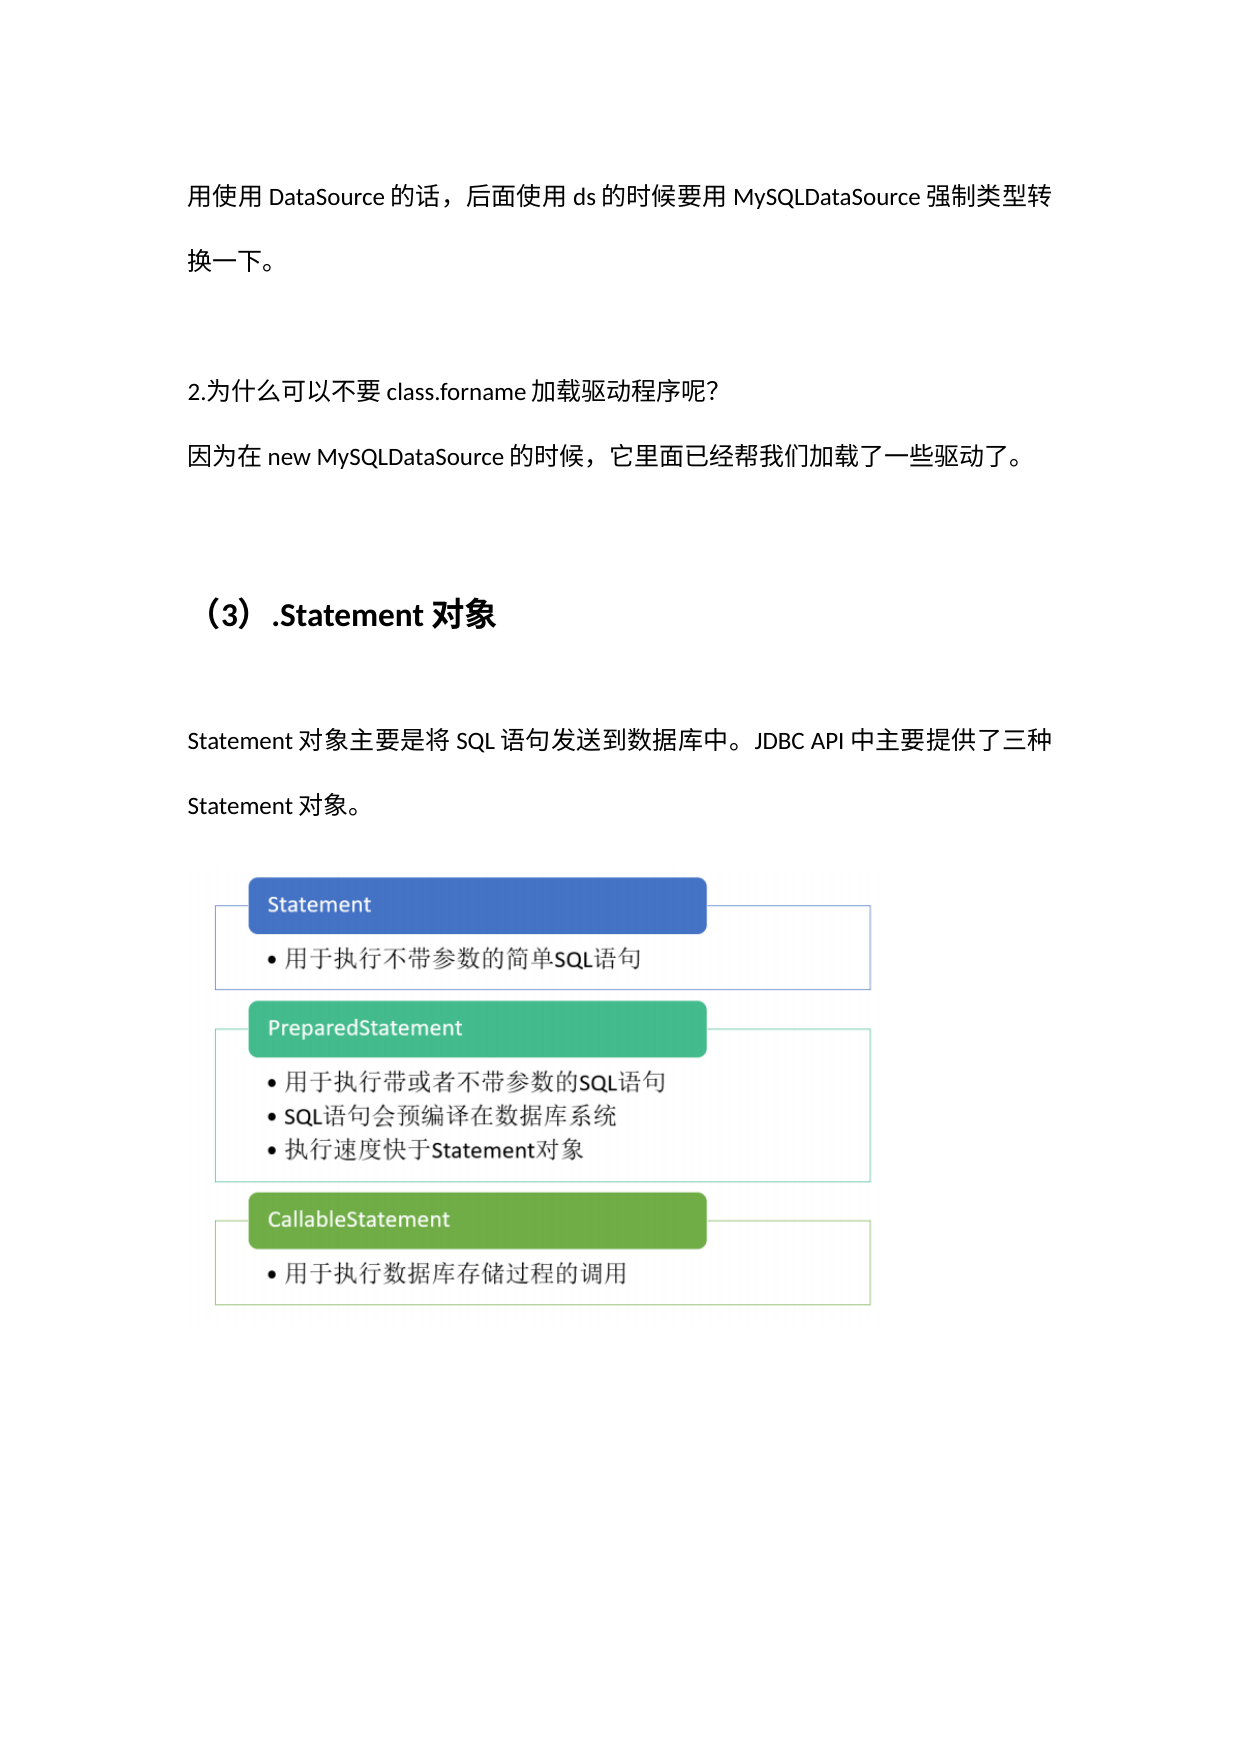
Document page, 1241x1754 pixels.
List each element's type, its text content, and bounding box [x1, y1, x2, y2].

text Statement对象主要是将SQL语句发送到数据库中。JDBC API中主要提供了三种Statement对象。 [187, 706, 1053, 836]
text 2.为什么可以不要class.forname加载驱动程序呢？ [187, 357, 1053, 422]
text 因为在new MySQLDataSource的时候，它里面已经帮我们加载了一些驱动了。 [187, 422, 1053, 487]
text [187, 162, 1053, 292]
picture [187, 868, 886, 1326]
subtitle （3）.Statement对象 [187, 579, 1053, 644]
